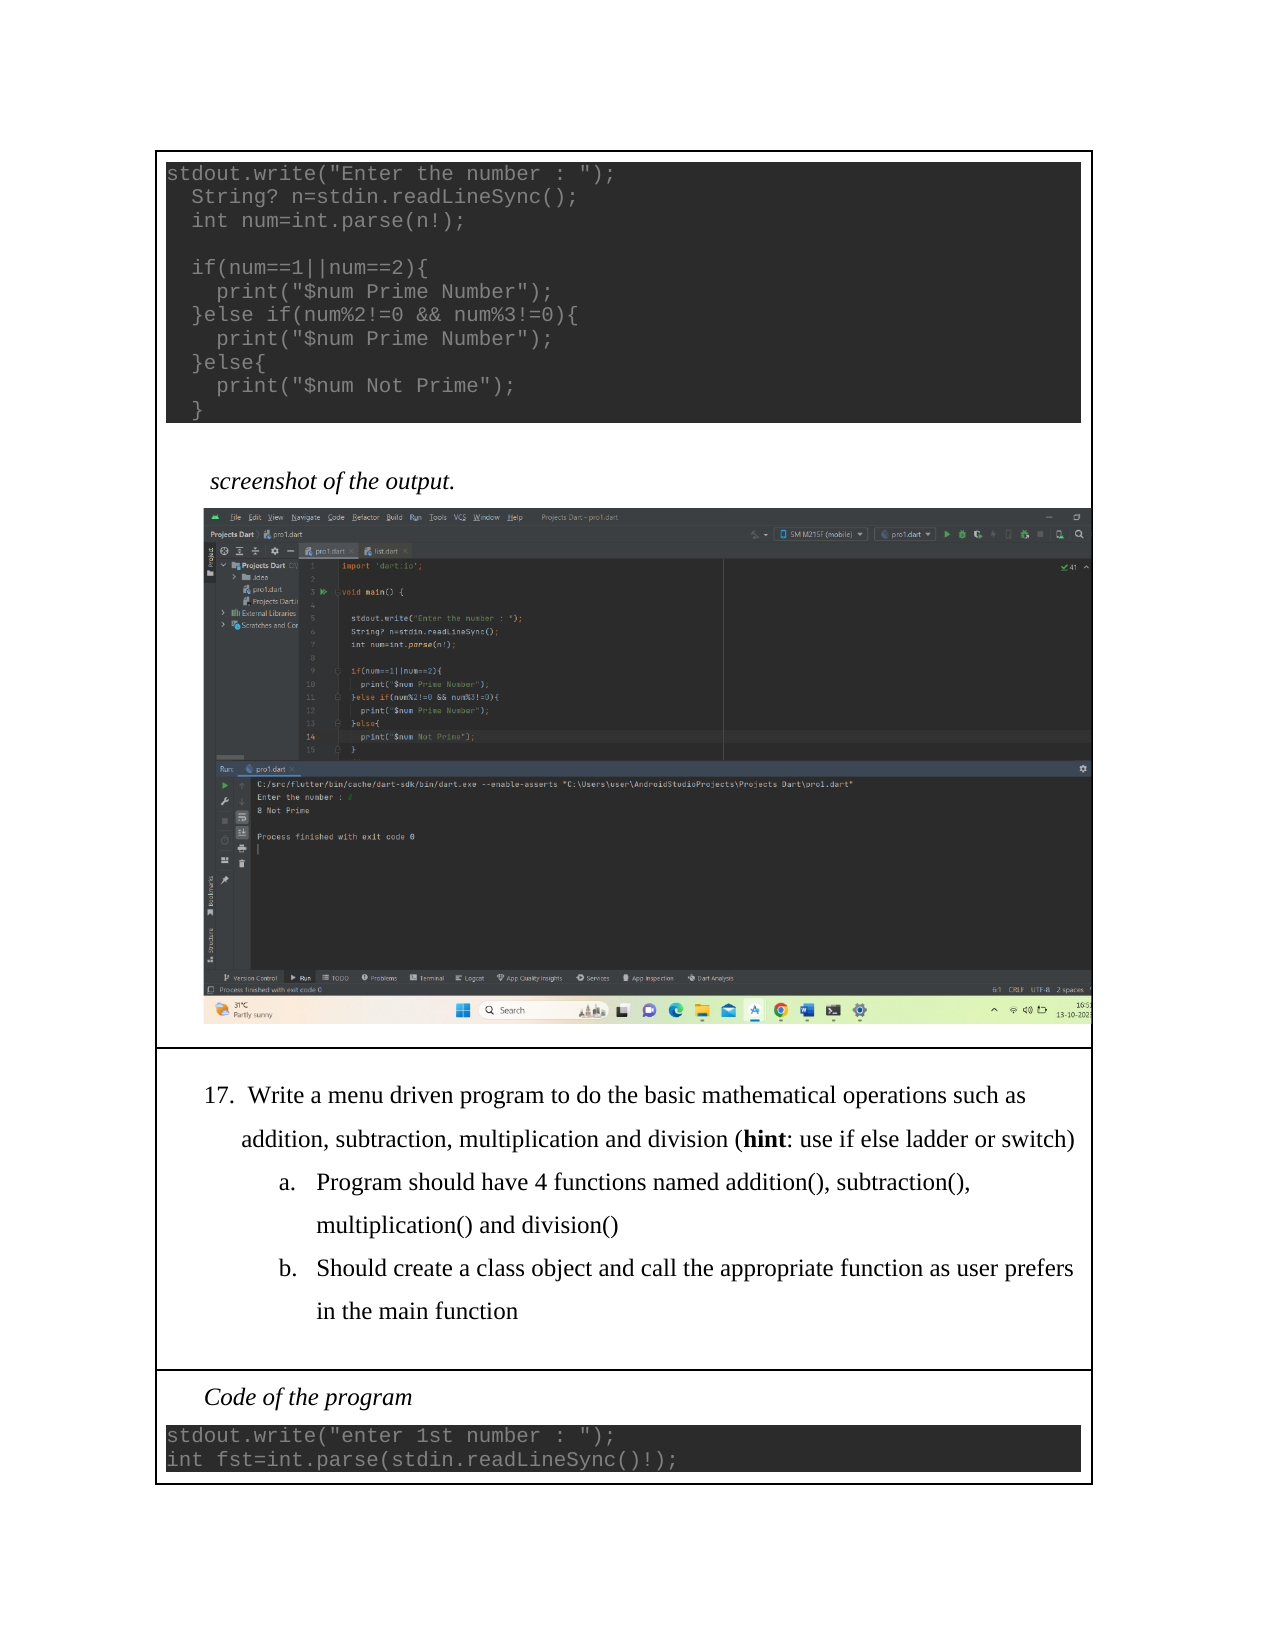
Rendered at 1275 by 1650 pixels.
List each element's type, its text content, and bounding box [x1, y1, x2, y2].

picture [203, 508, 1092, 1024]
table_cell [157, 1371, 1091, 1483]
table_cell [157, 152, 1091, 1047]
table_cell Write a menu driven program to do the basic mathematical operations such as addition, subtraction, multiplication and division (hint: use if else ladder or switch) Program should have 4 functions named addition(), subtraction(), multiplication() and division() Should create a class object and call the appropriate function as user prefers in the main function [157, 1049, 1091, 1369]
